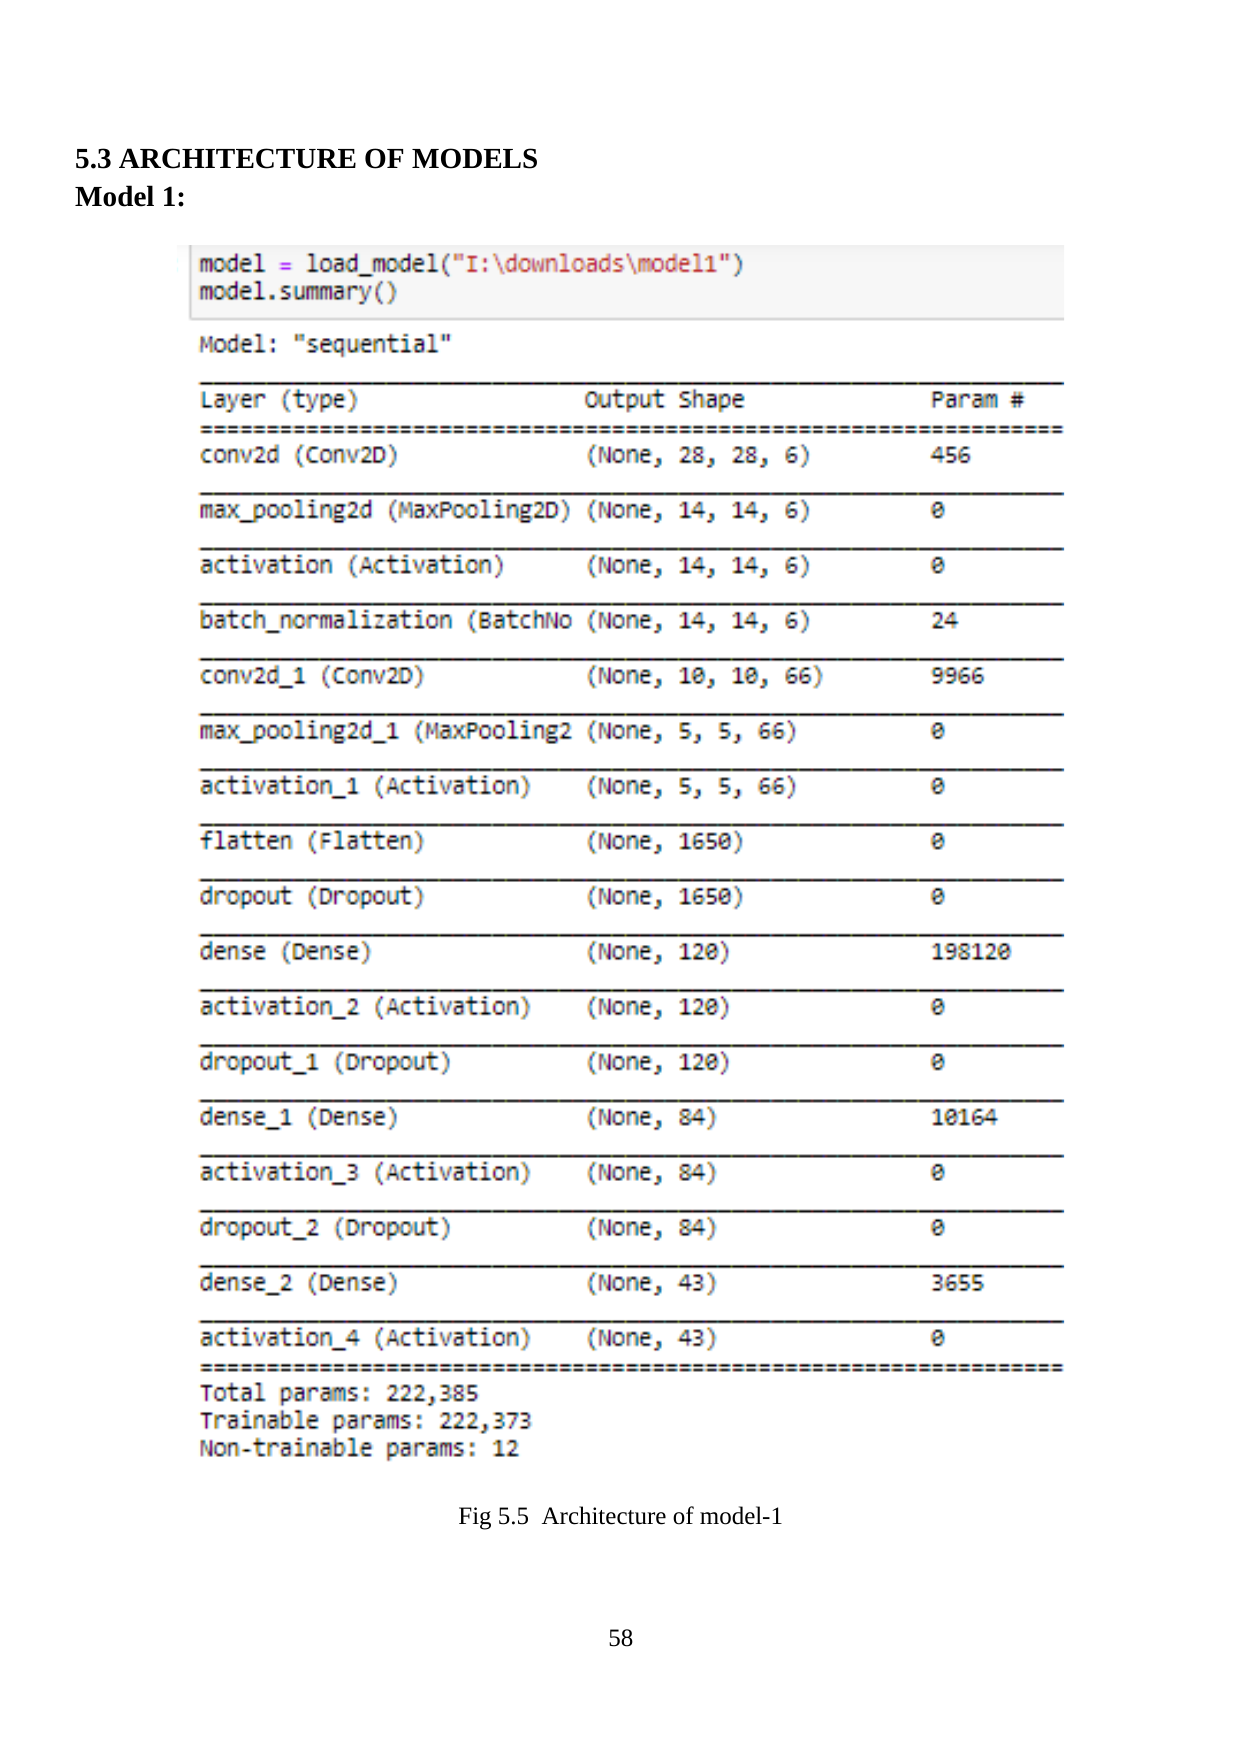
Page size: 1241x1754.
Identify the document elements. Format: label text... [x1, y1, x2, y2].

text Fig 5.5 Architecture of model-1 [76, 1501, 1165, 1529]
text 5.3 ARCHITECTURE OF MODELS [75, 141, 1165, 174]
text Model 1: [75, 179, 1165, 213]
picture [176, 245, 1065, 1473]
